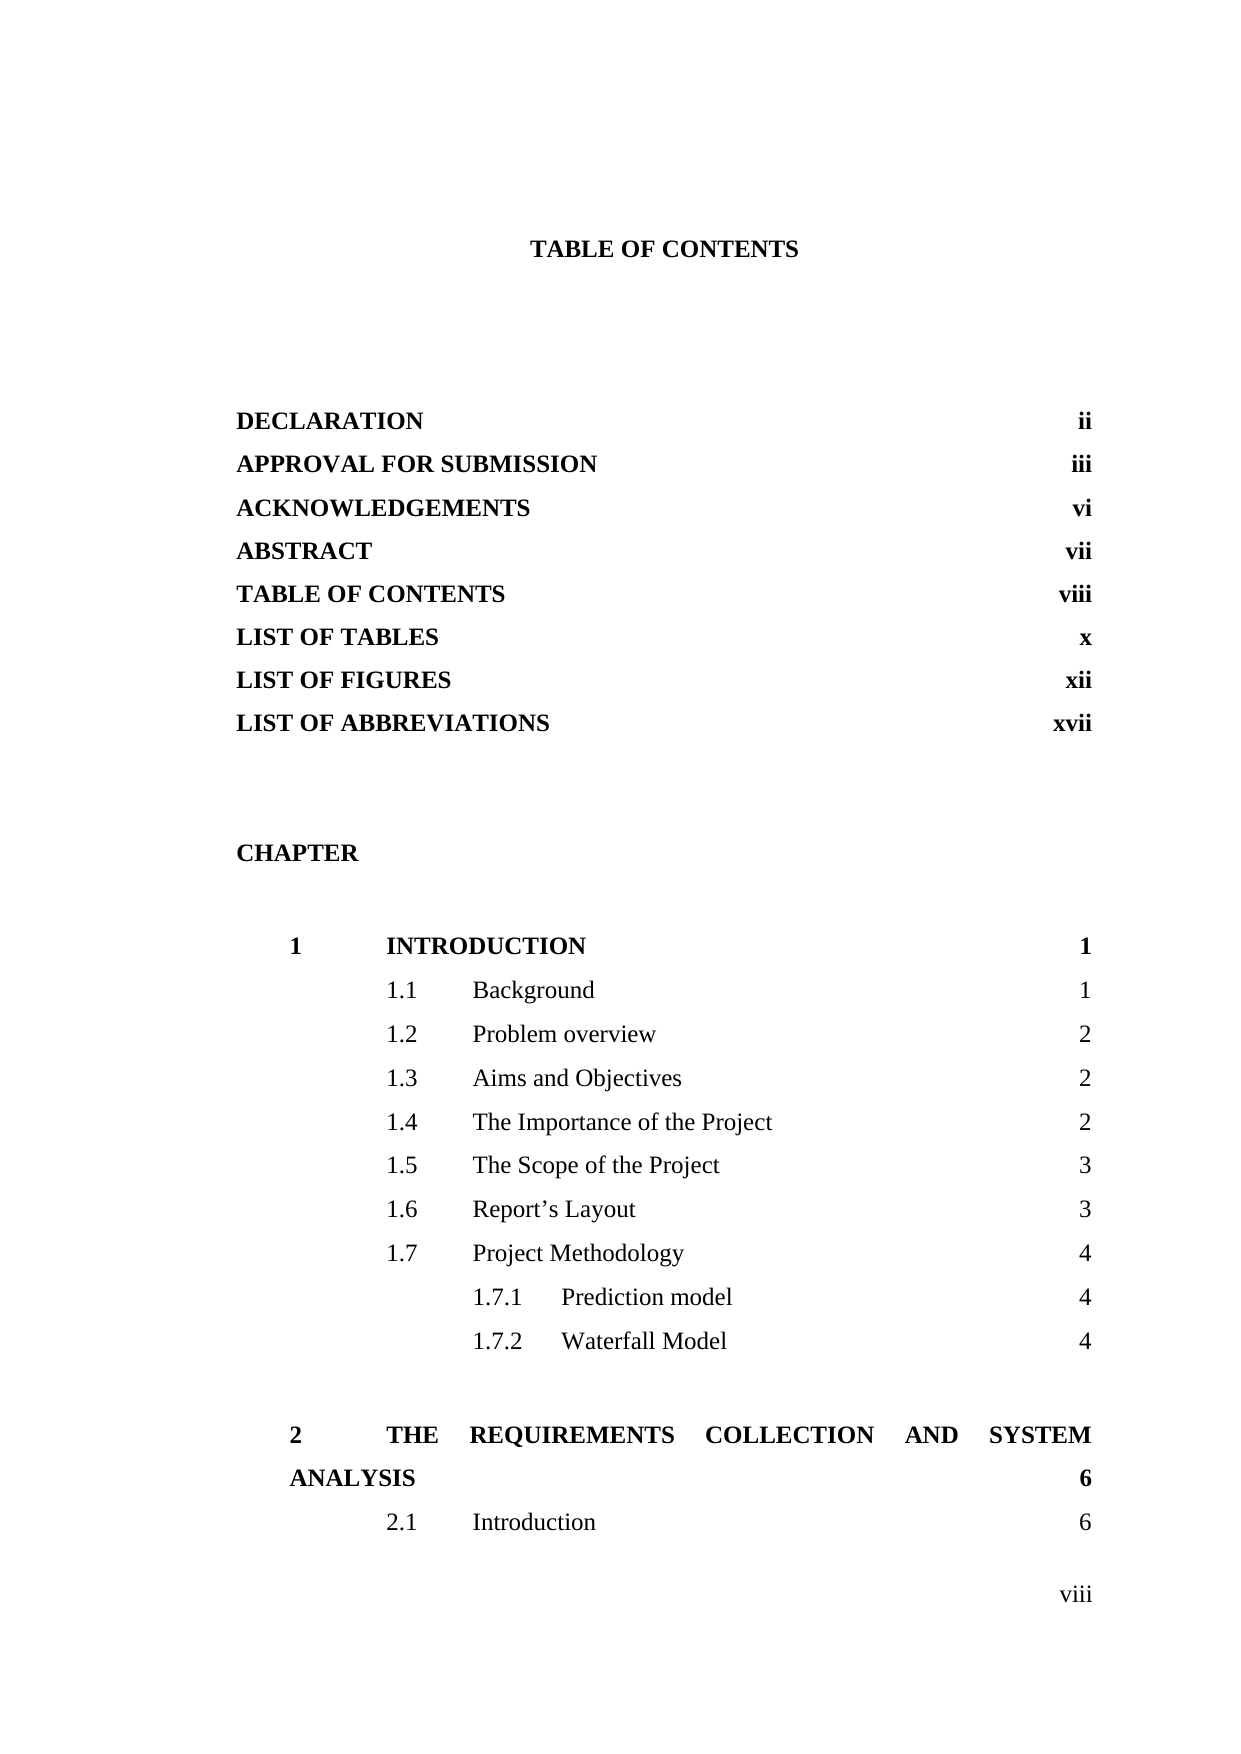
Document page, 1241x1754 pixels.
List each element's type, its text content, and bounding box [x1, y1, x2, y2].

text 2.1 Introduction 6 [386, 1507, 1092, 1535]
text 1.2 Problem overview 2 [386, 1019, 1092, 1047]
text 1.4 The Importance of the Project 2 [386, 1107, 1092, 1135]
text DECLARATION ii [236, 406, 1092, 435]
text ABSTRACT vii [236, 536, 1092, 564]
text 1.6 Report’s Layout 3 [386, 1194, 1092, 1223]
text TABLE OF CONTENTS viii [236, 579, 1092, 608]
text 1.1 Background 1 [386, 975, 1092, 1003]
text 2 THE REQUIREMENTS COLLECTION AND SYSTEM ANALYSIS 6 [289, 1420, 1092, 1492]
text LIST OF ABBREVIATIONS xvii [236, 708, 1092, 737]
text APPROVAL FOR SUBMISSION iii [236, 449, 1092, 478]
text 1.7.2 Waterfall Model 4 [472, 1326, 1092, 1355]
text ACKNOWLEDGEMENTS vi [236, 493, 1092, 521]
text 1.7 Project Methodology 4 [386, 1238, 1092, 1267]
text 1.7.1 Prediction model 4 [472, 1282, 1092, 1311]
text 1 INTRODUCTION 1 [289, 931, 1092, 959]
subtitle TABLE OF CONTENTS [236, 234, 1092, 263]
text 1.5 The Scope of the Project 3 [386, 1151, 1092, 1179]
text CHAPTER [236, 838, 1092, 866]
text LIST OF TABLES x [236, 622, 1092, 651]
text 1.3 Aims and Objectives 2 [386, 1063, 1092, 1091]
text LIST OF FIGURES xii [236, 665, 1092, 694]
